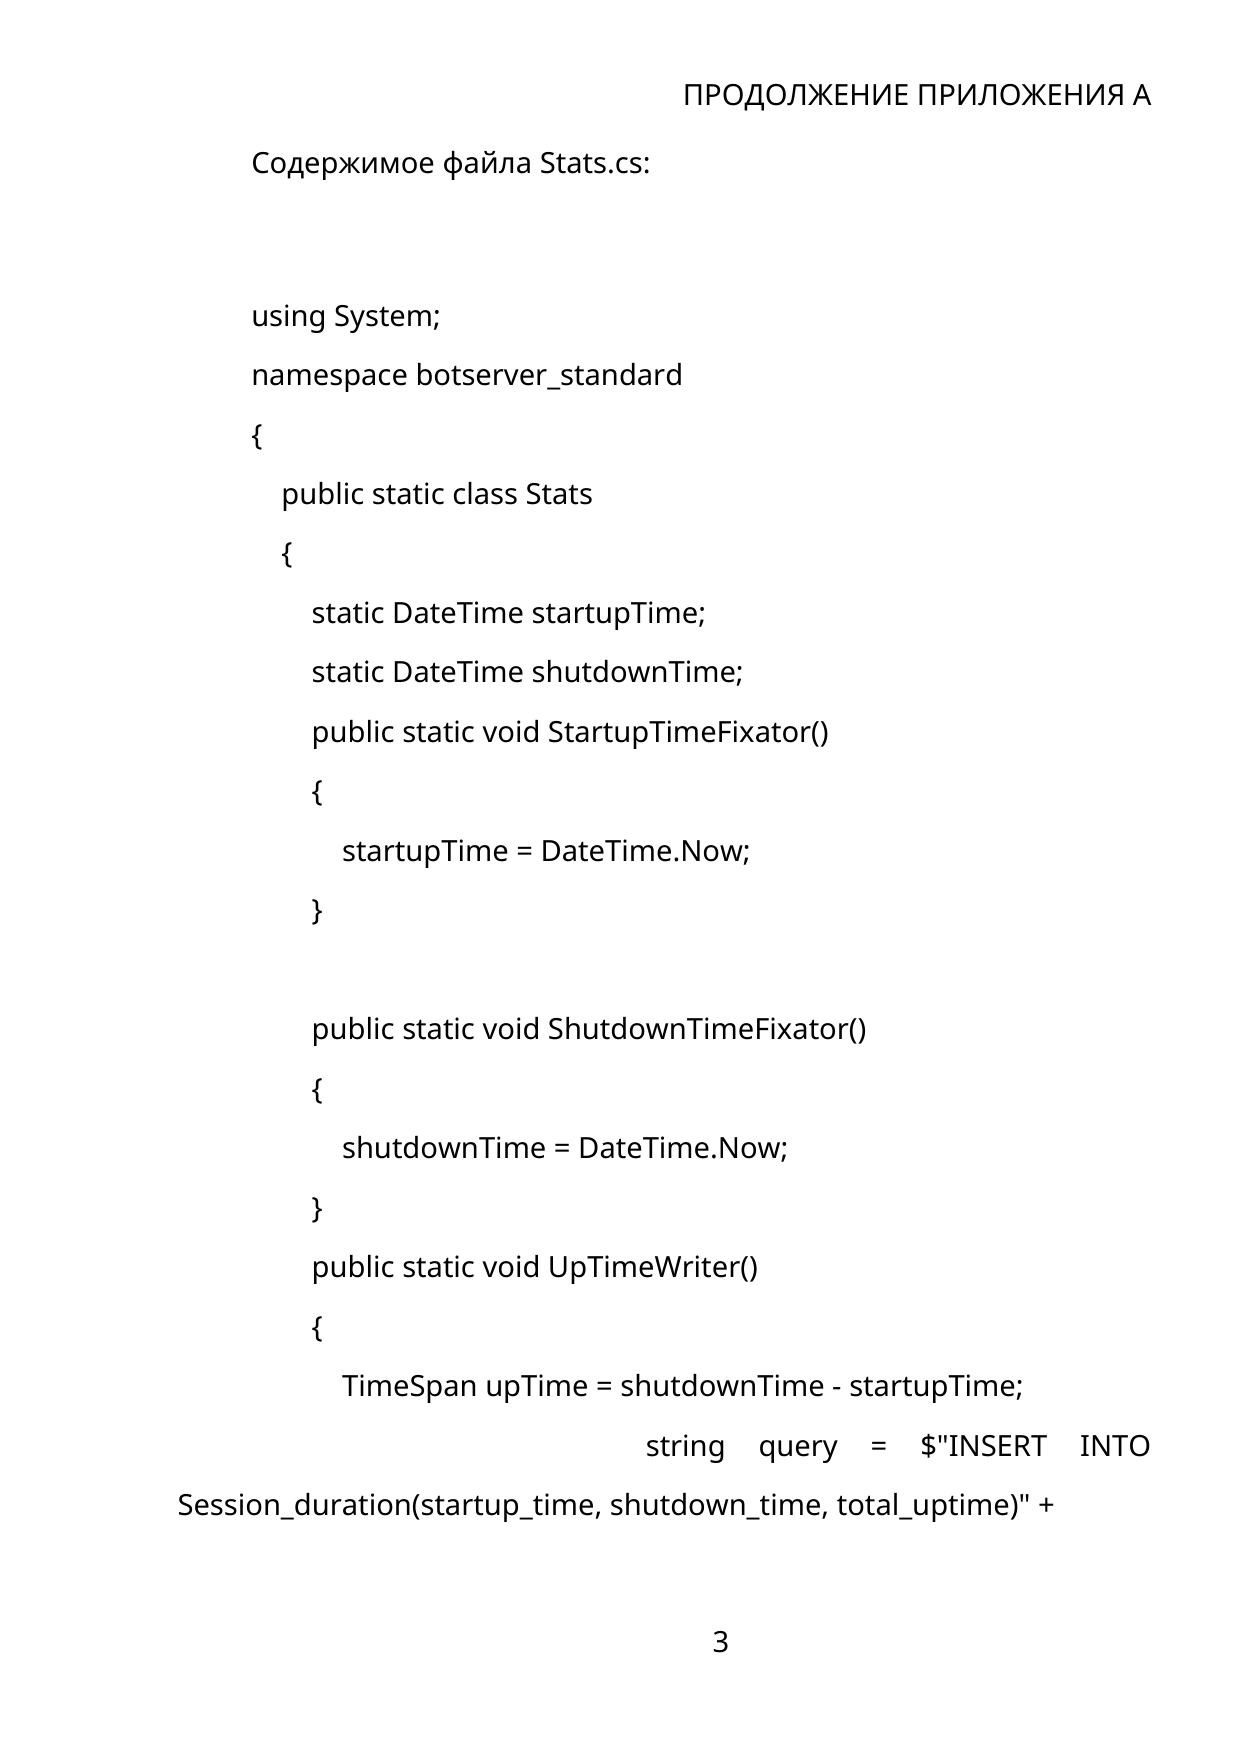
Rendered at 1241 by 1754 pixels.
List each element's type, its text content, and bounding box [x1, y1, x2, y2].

text { [177, 414, 1152, 453]
text public static class Stats [177, 473, 1152, 513]
text public static void StartupTimeFixator() [177, 711, 1152, 751]
text namespace botserver_standard [177, 354, 1152, 394]
text startupTime = DateTime.Now; [177, 830, 1152, 870]
text string query = $"INSERT INTO Session_duration(startup_time, shutdown_time, total_uptime)" + [177, 1425, 1152, 1524]
text } [177, 890, 1152, 929]
text public static void UpTimeWriter() [177, 1247, 1152, 1286]
text { [177, 771, 1152, 810]
text { [177, 533, 1152, 572]
text using System; [177, 295, 1152, 334]
text public static void ShutdownTimeFixator() [177, 1009, 1152, 1048]
text } [177, 1187, 1152, 1227]
text TimeSpan upTime = shutdownTime - startupTime; [177, 1366, 1152, 1405]
text { [177, 1306, 1152, 1346]
text static DateTime startupTime; [177, 592, 1152, 632]
text static DateTime shutdownTime; [177, 652, 1152, 691]
text shutdownTime = DateTime.Now; [177, 1128, 1152, 1167]
text Содержимое файла Stats.cs: [177, 143, 1152, 182]
text { [177, 1068, 1152, 1108]
